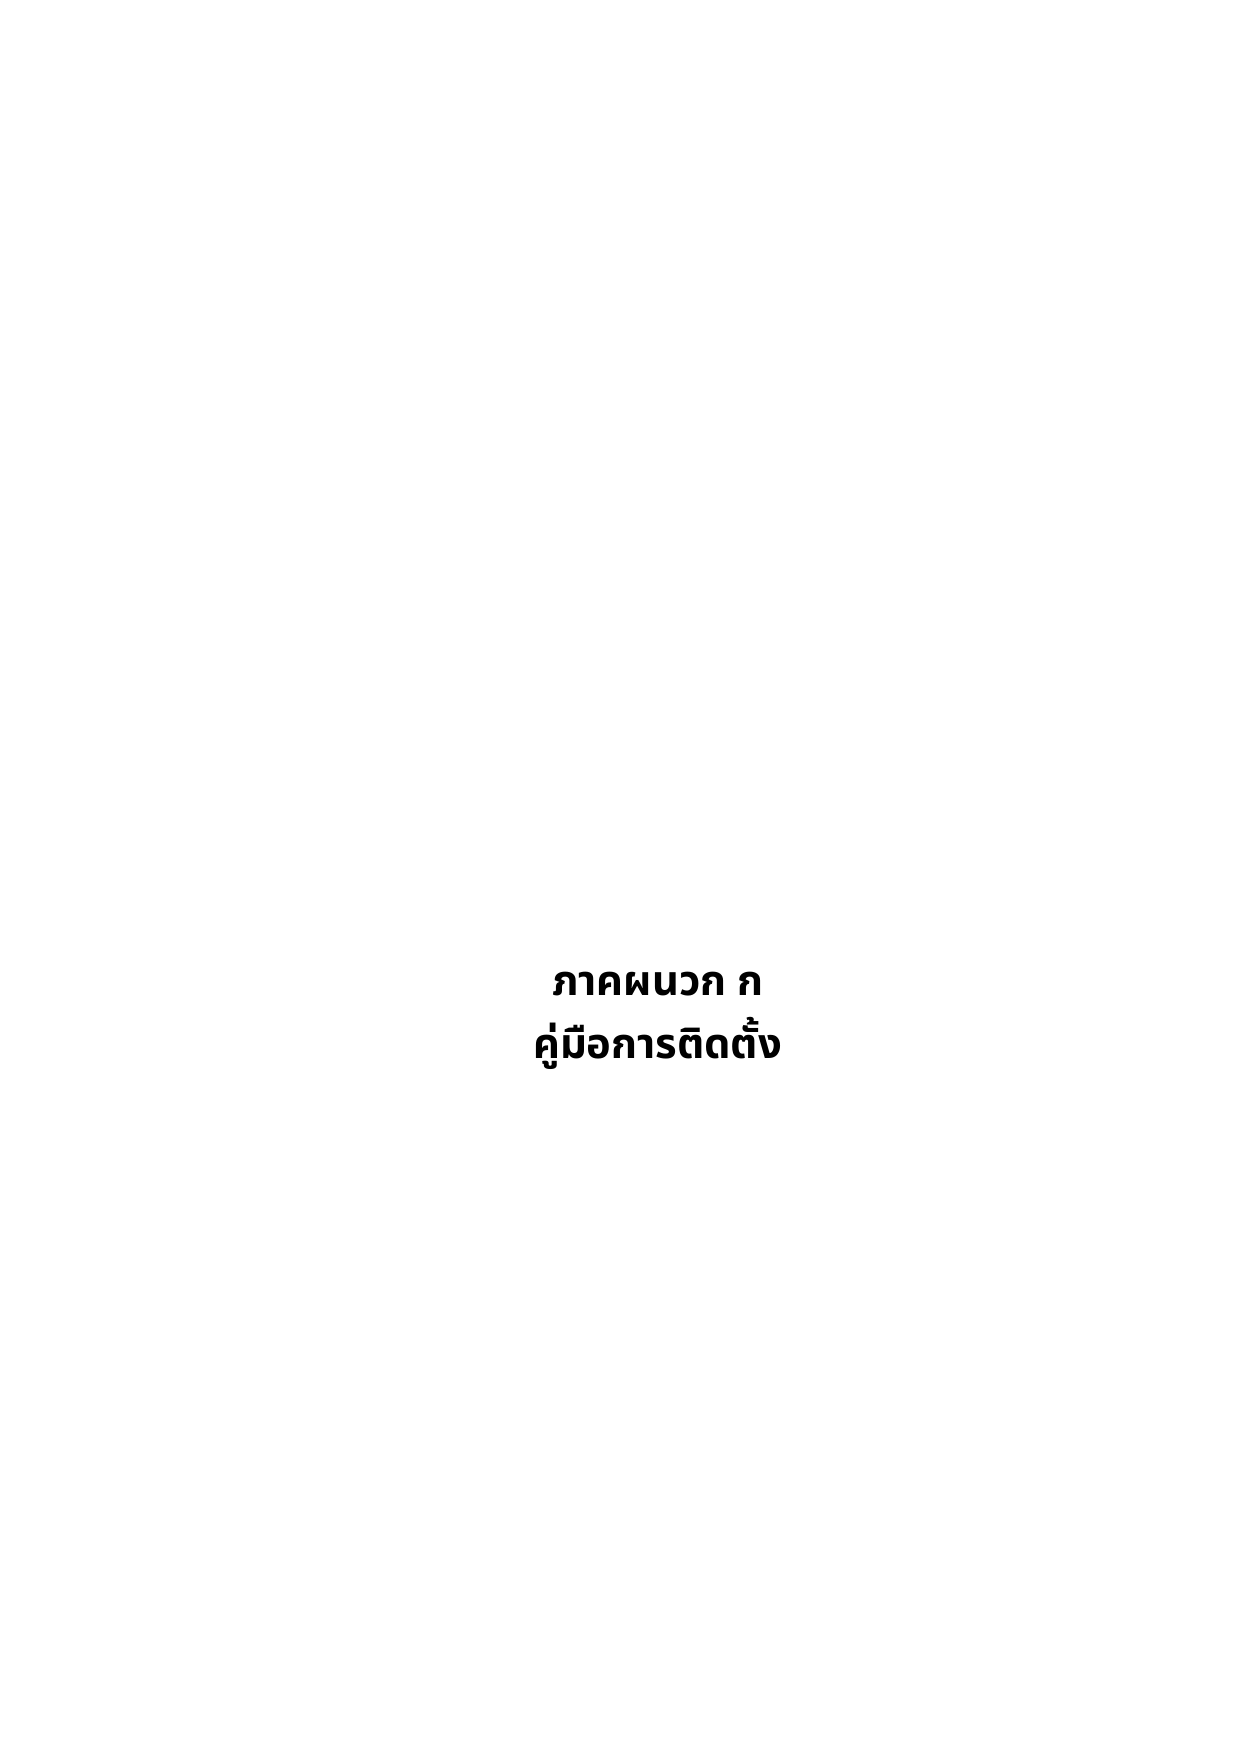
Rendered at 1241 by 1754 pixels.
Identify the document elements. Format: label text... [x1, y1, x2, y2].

text คู่มือการติดตั้ง [225, 1014, 1090, 1077]
title ภาคผนวก ก [225, 952, 1090, 1014]
